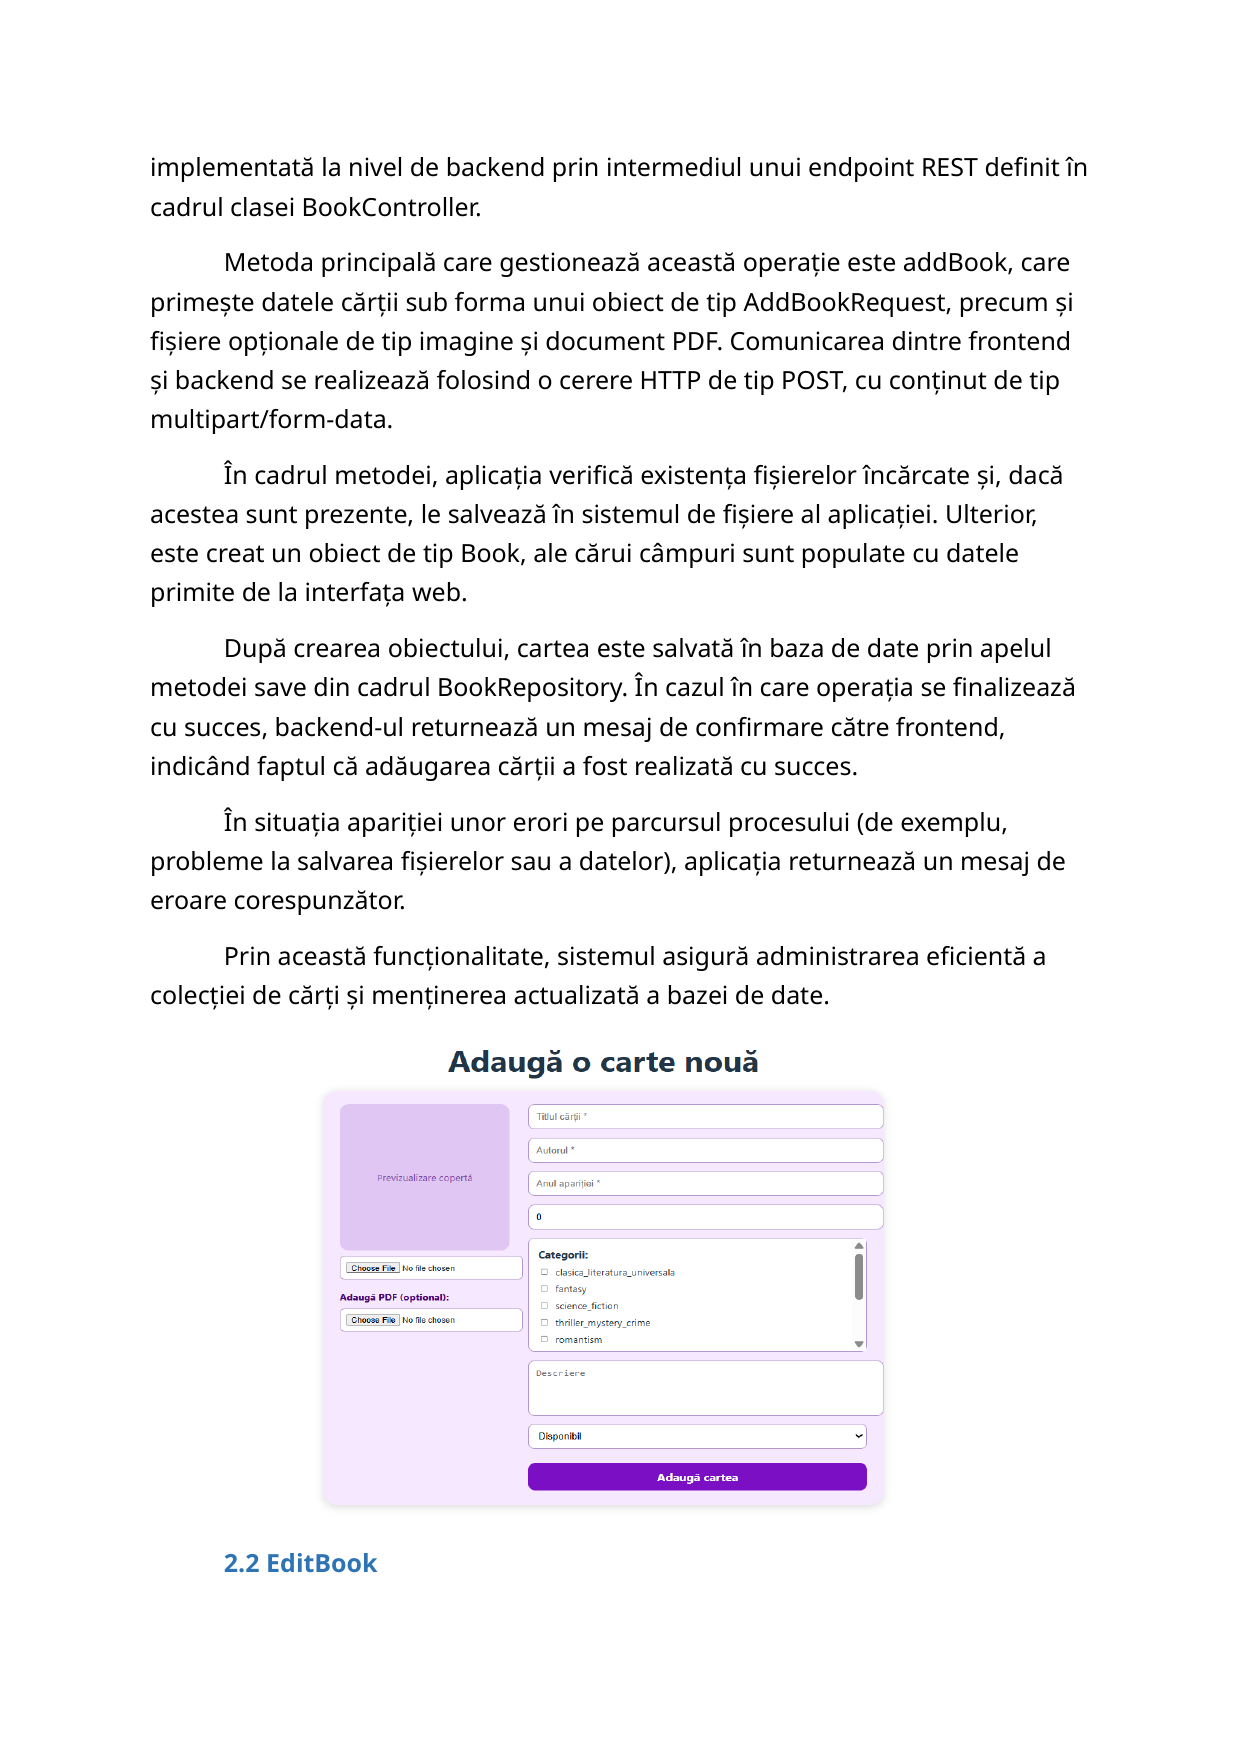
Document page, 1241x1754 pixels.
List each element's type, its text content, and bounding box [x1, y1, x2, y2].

picture [297, 1033, 924, 1524]
text După crearea obiectului, cartea este salvată în baza de date prin apelul metodei save din cadrul BookRepository. În cazul în care operația se finalizează cu succes, backend-ul returnează un mesaj de confirmare către frontend, indicând faptul că adăugarea cărții a fost realizată cu succes. [150, 631, 1090, 782]
text Metoda principală care gestionează această operație este addBook, care primește datele cărții sub forma unui obiect de tip AddBookRequest, precum și fișiere opționale de tip imagine și document PDF. Comunicarea dintre frontend și backend se realizează folosind o cerere HTTP de tip POST, cu conținut de tip multipart/form-data. [150, 245, 1090, 436]
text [150, 150, 1090, 223]
text 2.2 EditBook [150, 1545, 1090, 1579]
text În situația apariției unor erori pe parcursul procesului (de exemplu, probleme la salvarea fișierelor sau a datelor), aplicația returnează un mesaj de eroare corespunzător. [150, 804, 1090, 917]
text Prin această funcționalitate, sistemul asigură administrarea eficientă a colecției de cărți și menținerea actualizată a bazei de date. [150, 938, 1090, 1012]
text În cadrul metodei, aplicația verifică existența fișierelor încărcate și, dacă acestea sunt prezente, le salvează în sistemul de fișiere al aplicației. Ulterior, este creat un obiect de tip Book, ale cărui câmpuri sunt populate cu datele primite de la interfața web. [150, 457, 1090, 609]
